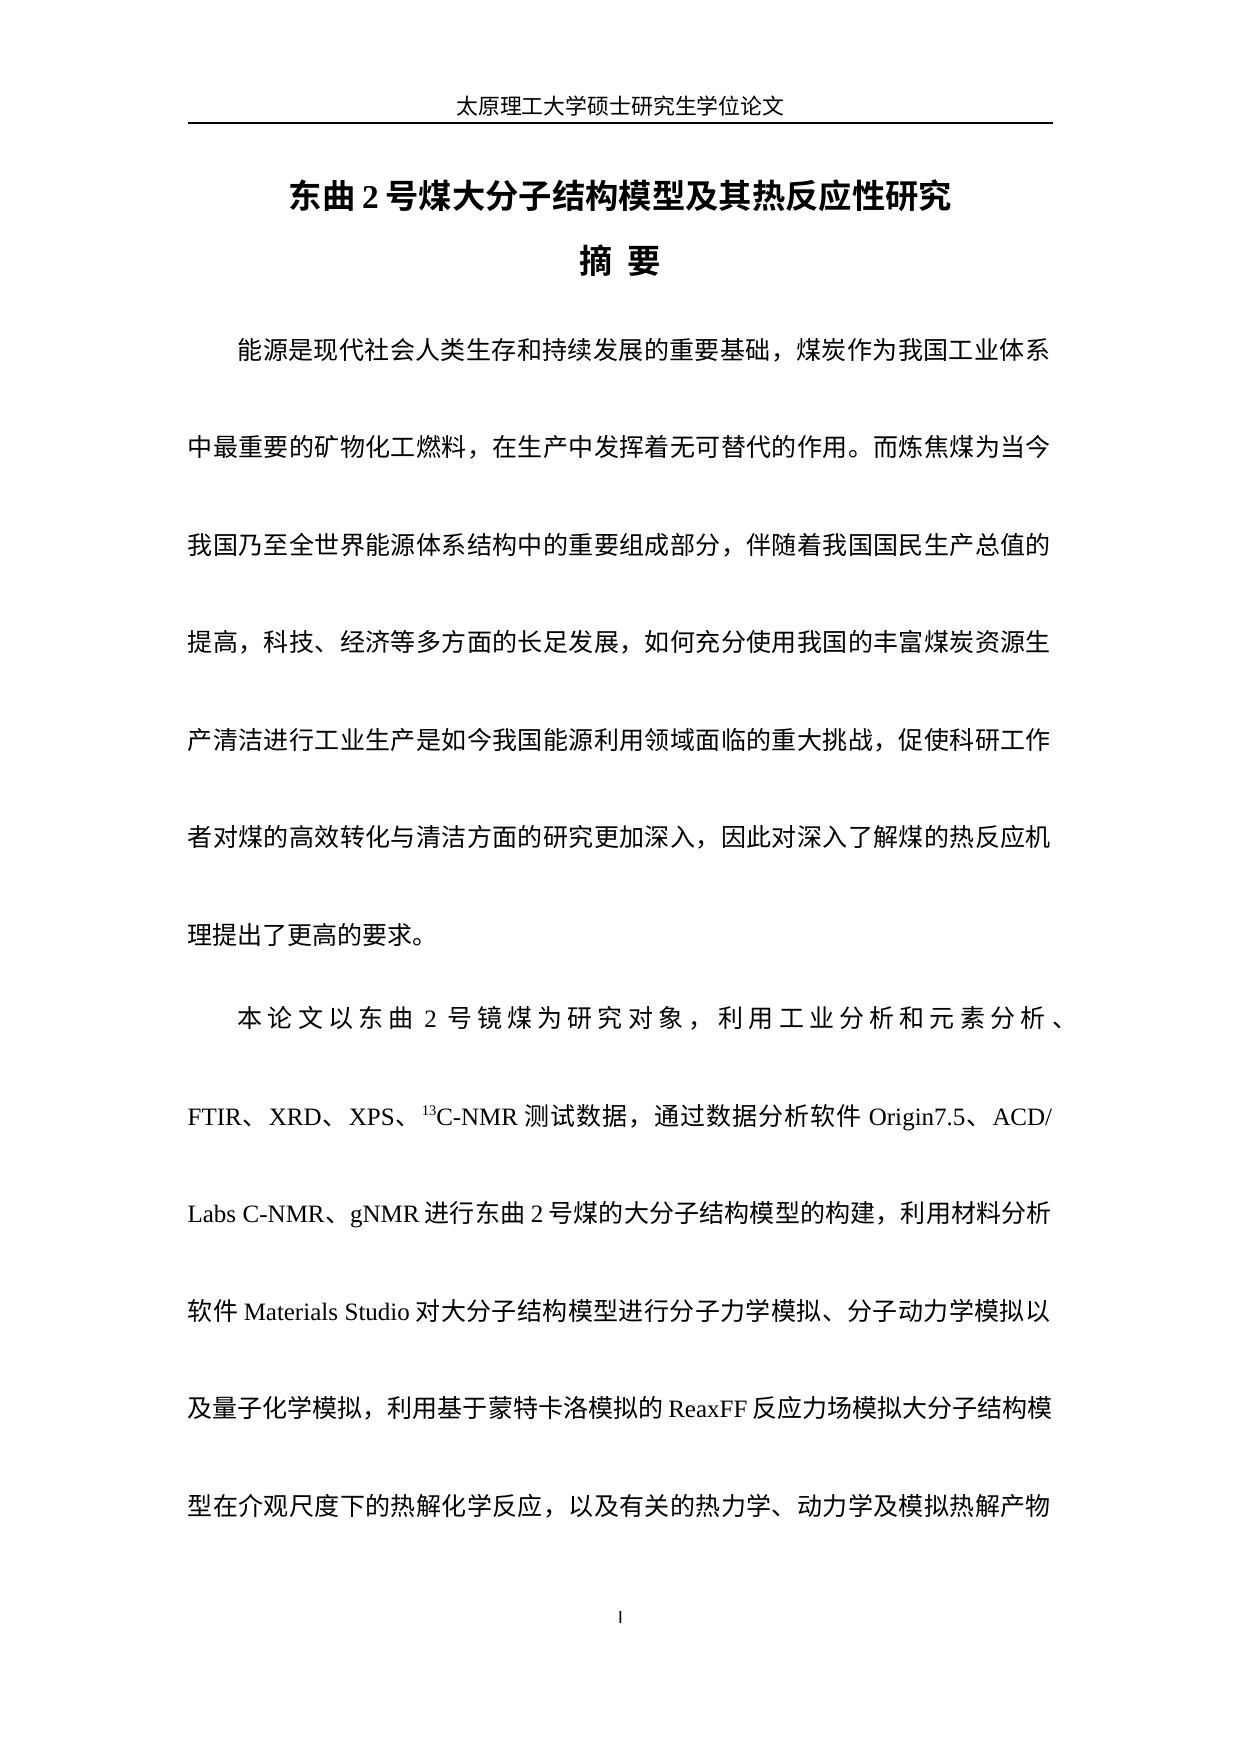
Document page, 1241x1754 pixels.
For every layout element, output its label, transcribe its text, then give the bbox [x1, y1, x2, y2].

text 能源是现代社会人类生存和持续发展的重要基础，煤炭作为我国工业体系中最重要的矿物化工燃料，在生产中发挥着无可替代的作用。而炼焦煤为当今我国乃至全世界能源体系结构中的重要组成部分，伴随着我国国民生产总值的提高，科技、经济等多方面的长足发展，如何充分使用我国的丰富煤炭资源生产清洁进行工业生产是如今我国能源利用领域面临的重大挑战，促使科研工作者对煤的高效转化与清洁方面的研究更加深入，因此对深入了解煤的热反应机理提出了更高的要求。 [187, 316, 1053, 966]
text 东曲2号煤大分子结构模型及其热反应性研究 [187, 162, 1053, 227]
text 摘 要 [187, 227, 1053, 292]
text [187, 984, 1053, 1537]
